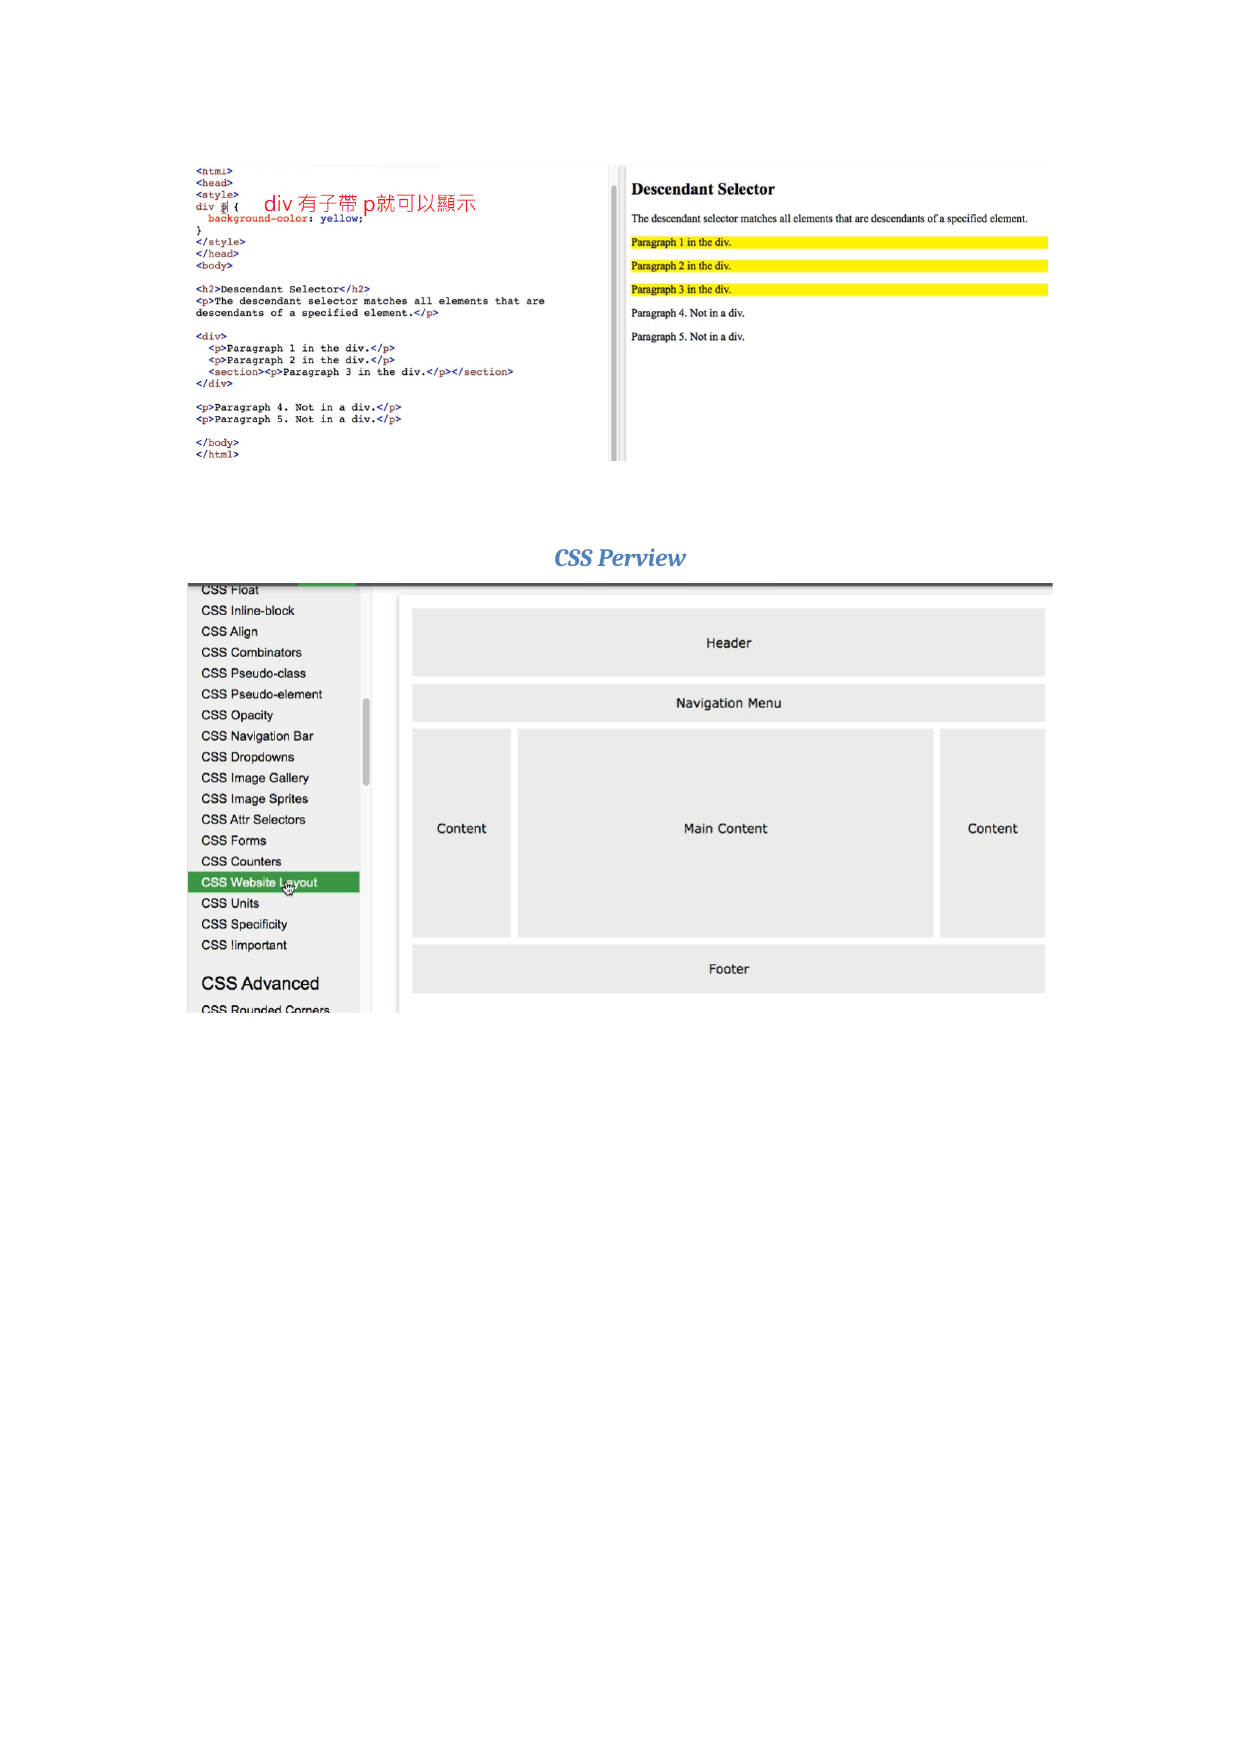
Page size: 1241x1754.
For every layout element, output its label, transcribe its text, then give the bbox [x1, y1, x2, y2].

picture [187, 583, 1053, 1013]
picture [187, 164, 1053, 472]
subtitle CSS Perview [187, 539, 1053, 577]
